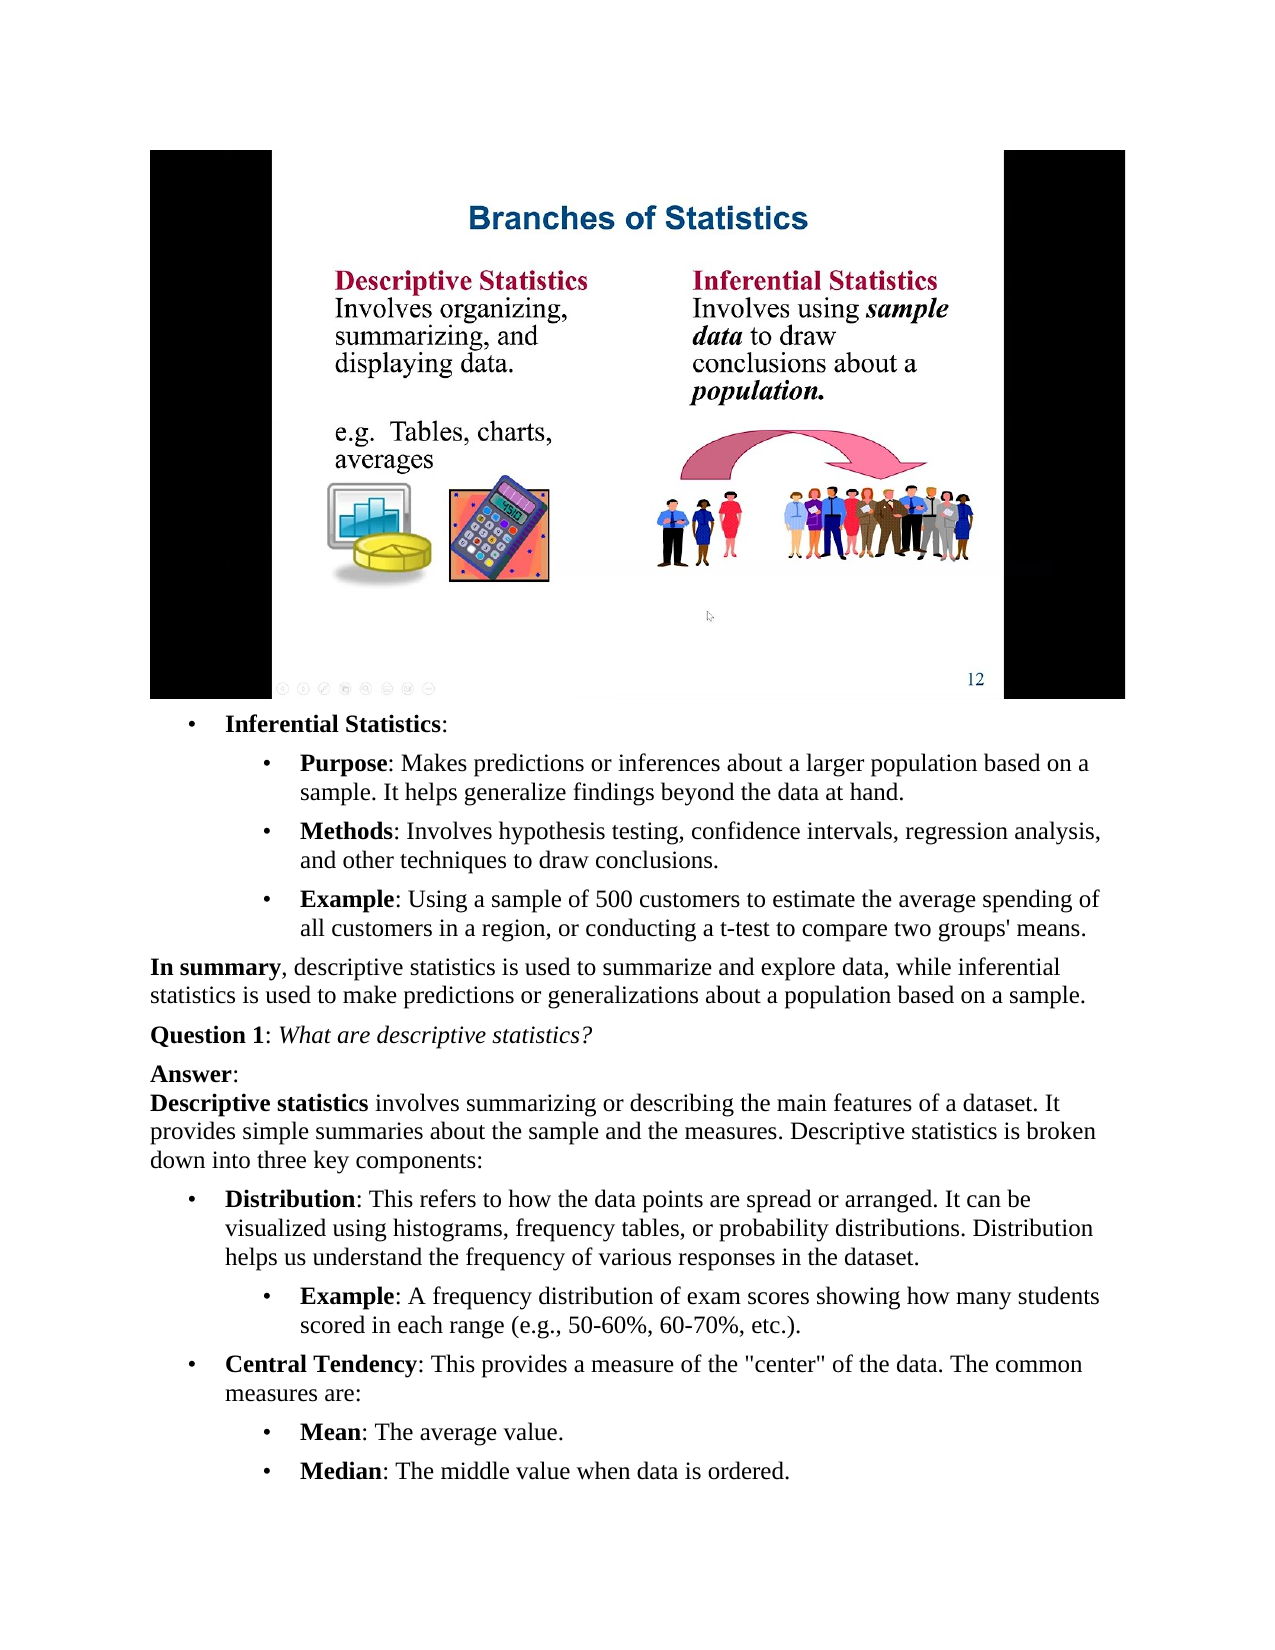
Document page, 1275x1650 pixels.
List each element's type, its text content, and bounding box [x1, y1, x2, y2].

list Inferential Statistics: [187, 709, 1125, 738]
text In summary, descriptive statistics is used to summarize and explore data, while inferential statistics is used to make predictions or generalizations about a population based on a sample. [150, 952, 1125, 1009]
list Median: The middle value when data is ordered. [262, 1456, 1125, 1485]
list Central Tendency: This provides a measure of the "center" of the data. The common measures are: [187, 1349, 1125, 1406]
text Answer: Descriptive statistics involves summarizing or describing the main features of a dataset. It provides simple summaries about the sample and the measures. Descriptive statistics is broken down into three key components: [150, 1059, 1125, 1174]
list Mean: The average value. [262, 1417, 1125, 1446]
text Question 1: What are descriptive statistics? [150, 1020, 1125, 1048]
list Example: Using a sample of 500 customers to estimate the average spending of all customers in a region, or conducting a t-test to compare two groups' means. [262, 884, 1125, 941]
list Example: A frequency distribution of exam scores showing how many students scored in each range (e.g., 50-60%, 60-70%, etc.). [262, 1281, 1125, 1338]
picture [150, 150, 1125, 699]
list Purpose: Makes predictions or inferences about a larger population based on a sample. It helps generalize findings beyond the data at hand. [262, 748, 1125, 806]
list Distribution: This refers to how the data points are spread or arranged. It can be visualized using histograms, frequency tables, or probability distributions. Distribution helps us understand the frequency of various responses in the dataset. [187, 1184, 1125, 1271]
list Methods: Involves hypothesis testing, confidence intervals, regression analysis, and other techniques to draw conclusions. [262, 816, 1125, 873]
